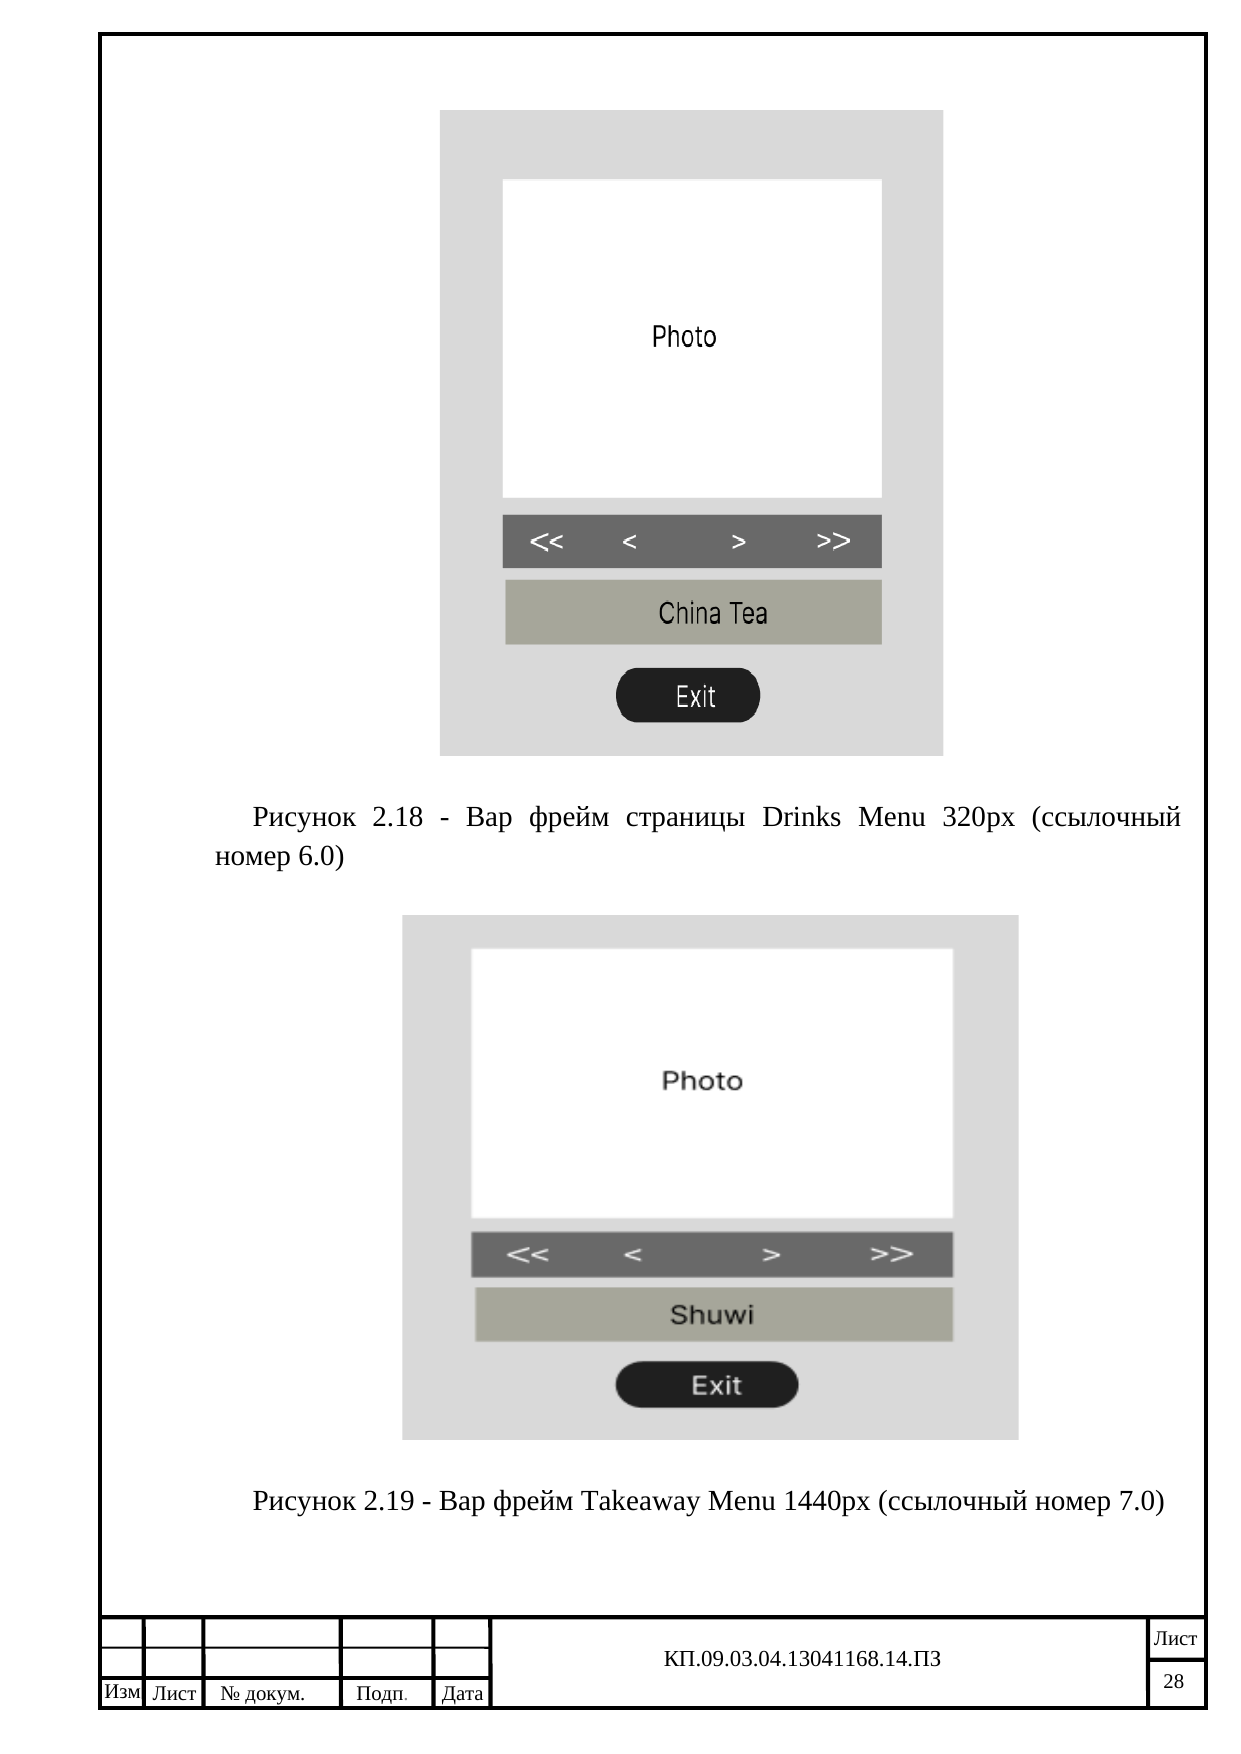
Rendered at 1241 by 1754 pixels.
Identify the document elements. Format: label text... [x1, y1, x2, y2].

picture [402, 915, 1019, 1440]
text Рисунок 2.18 - Вар фрейм страницы Drinks Menu 320px (ссылочный номер 6.0) [215, 799, 1181, 871]
text Рисунок 2.19 - Вар фрейм Takeaway Menu 1440px (ссылочный номер 7.0) [224, 1483, 1181, 1517]
picture [439, 110, 944, 756]
